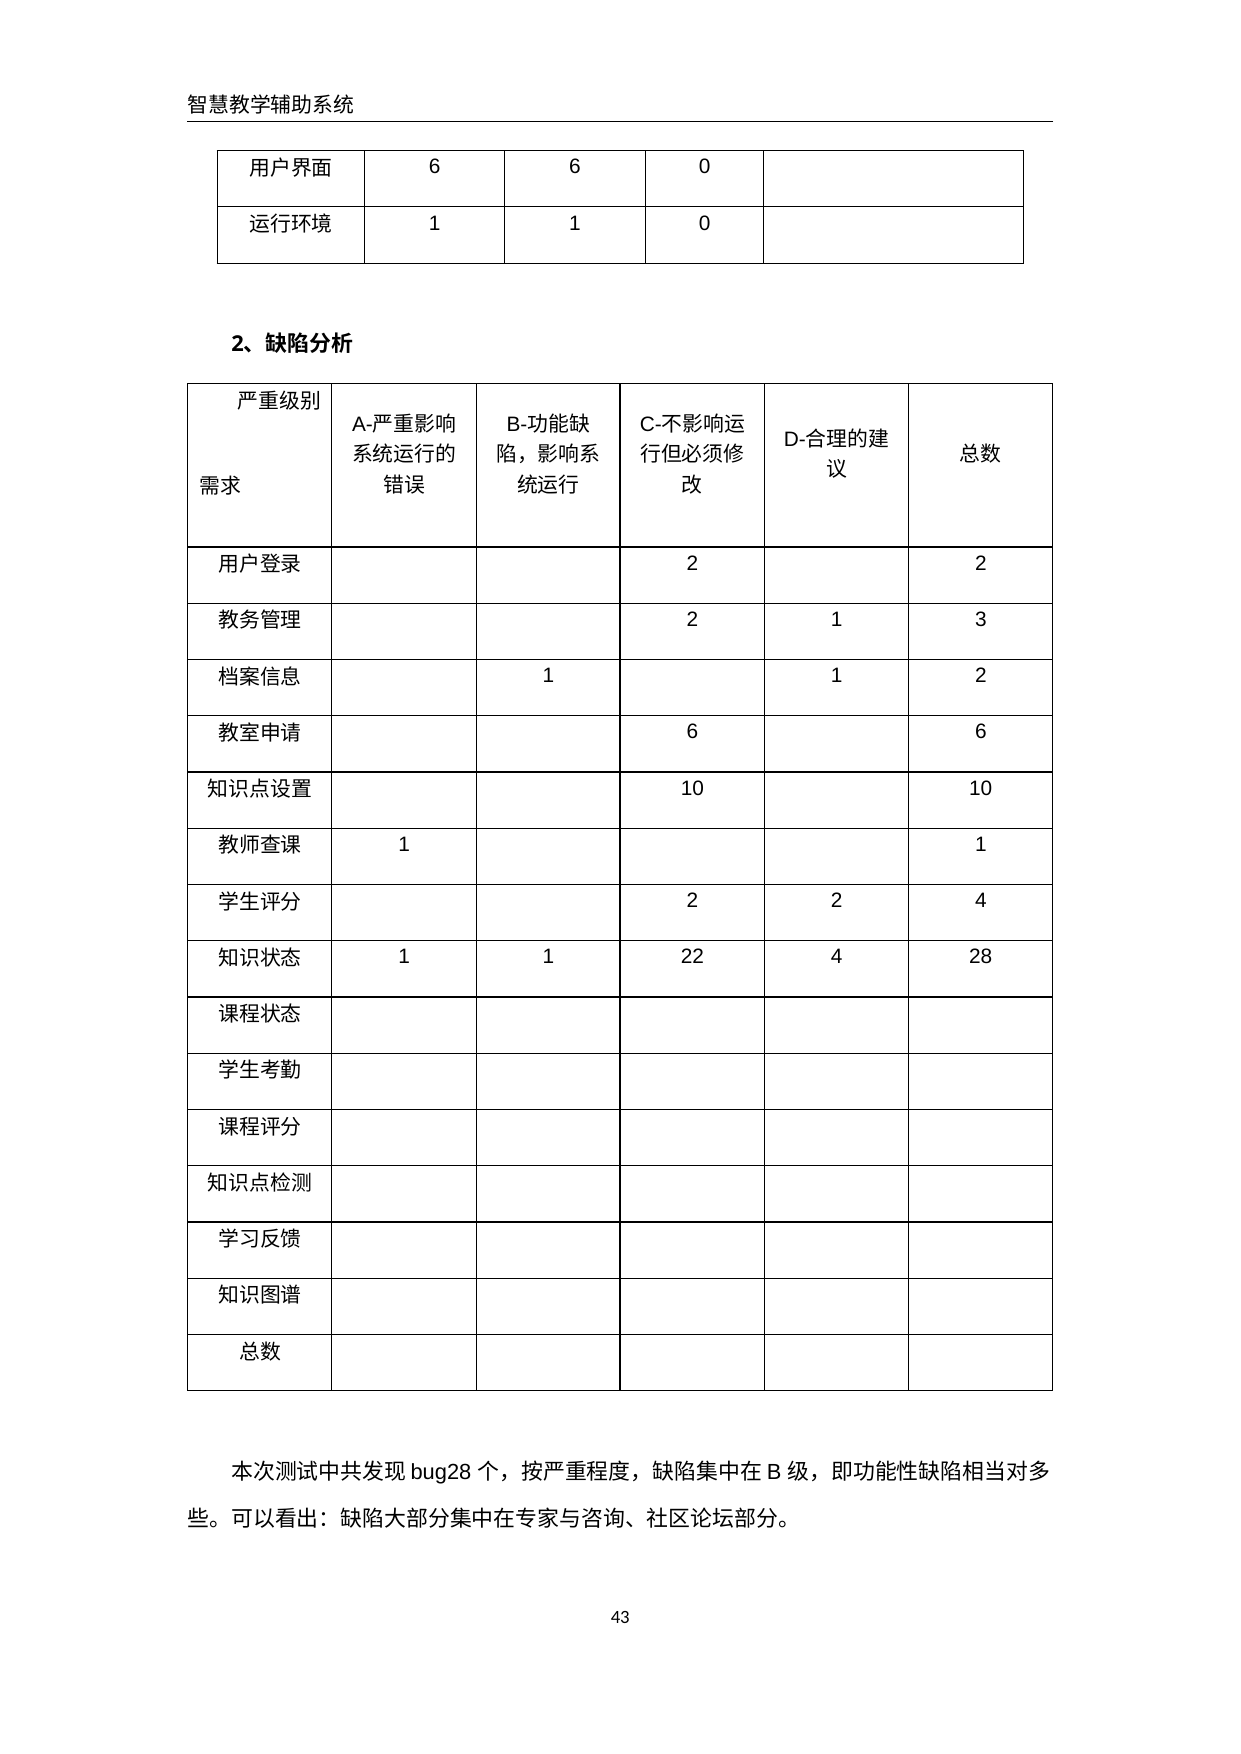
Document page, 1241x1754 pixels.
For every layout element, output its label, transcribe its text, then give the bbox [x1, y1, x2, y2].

table_header B-功能缺陷，影响系统运行 [477, 384, 619, 546]
table_cell 1 [909, 829, 1052, 884]
table_cell 6 [909, 716, 1052, 771]
table_cell 22 [621, 941, 764, 996]
table_cell [765, 998, 908, 1053]
table_cell [765, 1054, 908, 1109]
table_cell 运行环境 [218, 207, 364, 262]
table_cell 1 [765, 660, 908, 715]
table_cell 档案信息 [188, 660, 331, 715]
table_cell [765, 1166, 908, 1221]
table_cell [477, 716, 619, 771]
table_cell [909, 1335, 1052, 1390]
table_cell [765, 1223, 908, 1278]
table_cell 课程状态 [188, 998, 331, 1053]
table_cell 6 [365, 151, 504, 206]
table_cell [621, 660, 764, 715]
table_cell 1 [332, 941, 476, 996]
table_cell [332, 716, 476, 771]
table_cell [477, 604, 619, 659]
table_cell [332, 998, 476, 1053]
table_cell 4 [765, 941, 908, 996]
table_cell 2 [765, 885, 908, 940]
table_header 总数 [909, 384, 1052, 546]
table_cell [332, 1054, 476, 1109]
table_cell [332, 1166, 476, 1221]
table_cell 课程评分 [188, 1110, 331, 1165]
table_cell [909, 1223, 1052, 1278]
table_cell [332, 885, 476, 940]
table_cell [909, 1166, 1052, 1221]
table_header C-不影响运行但必须修改 [621, 384, 764, 546]
table_cell [477, 1279, 619, 1334]
table_cell 2 [621, 885, 764, 940]
table_cell 1 [477, 660, 619, 715]
table_cell [909, 1110, 1052, 1165]
table_header A-严重影响系统运行的错误 [332, 384, 476, 546]
table_cell [477, 1054, 619, 1109]
table_cell [764, 207, 1023, 262]
table_cell 2 [621, 604, 764, 659]
table_cell 教室申请 [188, 716, 331, 771]
table_cell [332, 773, 476, 828]
table_cell [332, 1110, 476, 1165]
table_cell 知识点设置 [188, 773, 331, 828]
table_header 严重级别 需求 [188, 384, 331, 546]
table_cell 28 [909, 941, 1052, 996]
table_cell [332, 1223, 476, 1278]
table_cell 1 [505, 207, 645, 262]
table_cell [332, 1335, 476, 1390]
table_cell 1 [332, 829, 476, 884]
table_cell [477, 885, 619, 940]
table_cell [477, 1223, 619, 1278]
table_cell [765, 1335, 908, 1390]
table_cell 10 [909, 773, 1052, 828]
table_cell 用户登录 [188, 548, 331, 603]
table_cell 10 [621, 773, 764, 828]
table_cell [621, 1335, 764, 1390]
table_cell 2 [621, 548, 764, 603]
table_cell [621, 1279, 764, 1334]
table_cell 3 [909, 604, 1052, 659]
table_cell 1 [765, 604, 908, 659]
table_cell 教师查课 [188, 829, 331, 884]
table_cell [765, 1110, 908, 1165]
table_cell [765, 829, 908, 884]
table_cell 2 [909, 660, 1052, 715]
table_cell 1 [477, 941, 619, 996]
table_cell [332, 604, 476, 659]
table_cell [621, 1110, 764, 1165]
table_cell [909, 1054, 1052, 1109]
table_cell [765, 773, 908, 828]
table_cell 6 [621, 716, 764, 771]
table_cell [909, 1279, 1052, 1334]
table_cell [332, 548, 476, 603]
table_cell 总数 [188, 1335, 331, 1390]
table_cell 用户界面 [218, 151, 364, 206]
table_cell [477, 548, 619, 603]
table_cell 学生评分 [188, 885, 331, 940]
table_cell 0 [646, 151, 763, 206]
table_cell [621, 1054, 764, 1109]
table_cell [477, 829, 619, 884]
table_cell [765, 1279, 908, 1334]
table_cell [621, 829, 764, 884]
table_cell 知识图谱 [188, 1279, 331, 1334]
text 本次测试中共发现bug28 个，按严重程度，缺陷集中在 B 级，即功能性缺陷相当对多些。可以看出：缺陷大部分集中在专家与咨询、社区论坛部分。 [187, 1454, 1053, 1533]
table_cell [765, 548, 908, 603]
table_cell 学习反馈 [188, 1223, 331, 1278]
table_cell 1 [365, 207, 504, 262]
table_cell [477, 1166, 619, 1221]
table_cell 2 [909, 548, 1052, 603]
table_cell [477, 1110, 619, 1165]
table_cell [765, 716, 908, 771]
table_cell [621, 1166, 764, 1221]
table_cell [477, 1335, 619, 1390]
table_cell [477, 998, 619, 1053]
table_header D-合理的建议 [765, 384, 908, 546]
table_cell [621, 1223, 764, 1278]
table_cell 学生考勤 [188, 1054, 331, 1109]
table_cell [332, 1279, 476, 1334]
table_cell 知识状态 [188, 941, 331, 996]
table_cell 0 [646, 207, 763, 262]
table_cell 6 [505, 151, 645, 206]
table_cell [764, 151, 1023, 206]
table_cell 4 [909, 885, 1052, 940]
table_cell [332, 660, 476, 715]
text 2、缺陷分析 [187, 326, 1053, 358]
table_cell [621, 998, 764, 1053]
table_cell 知识点检测 [188, 1166, 331, 1221]
table_cell [909, 998, 1052, 1053]
table_cell 教务管理 [188, 604, 331, 659]
table_cell [477, 773, 619, 828]
